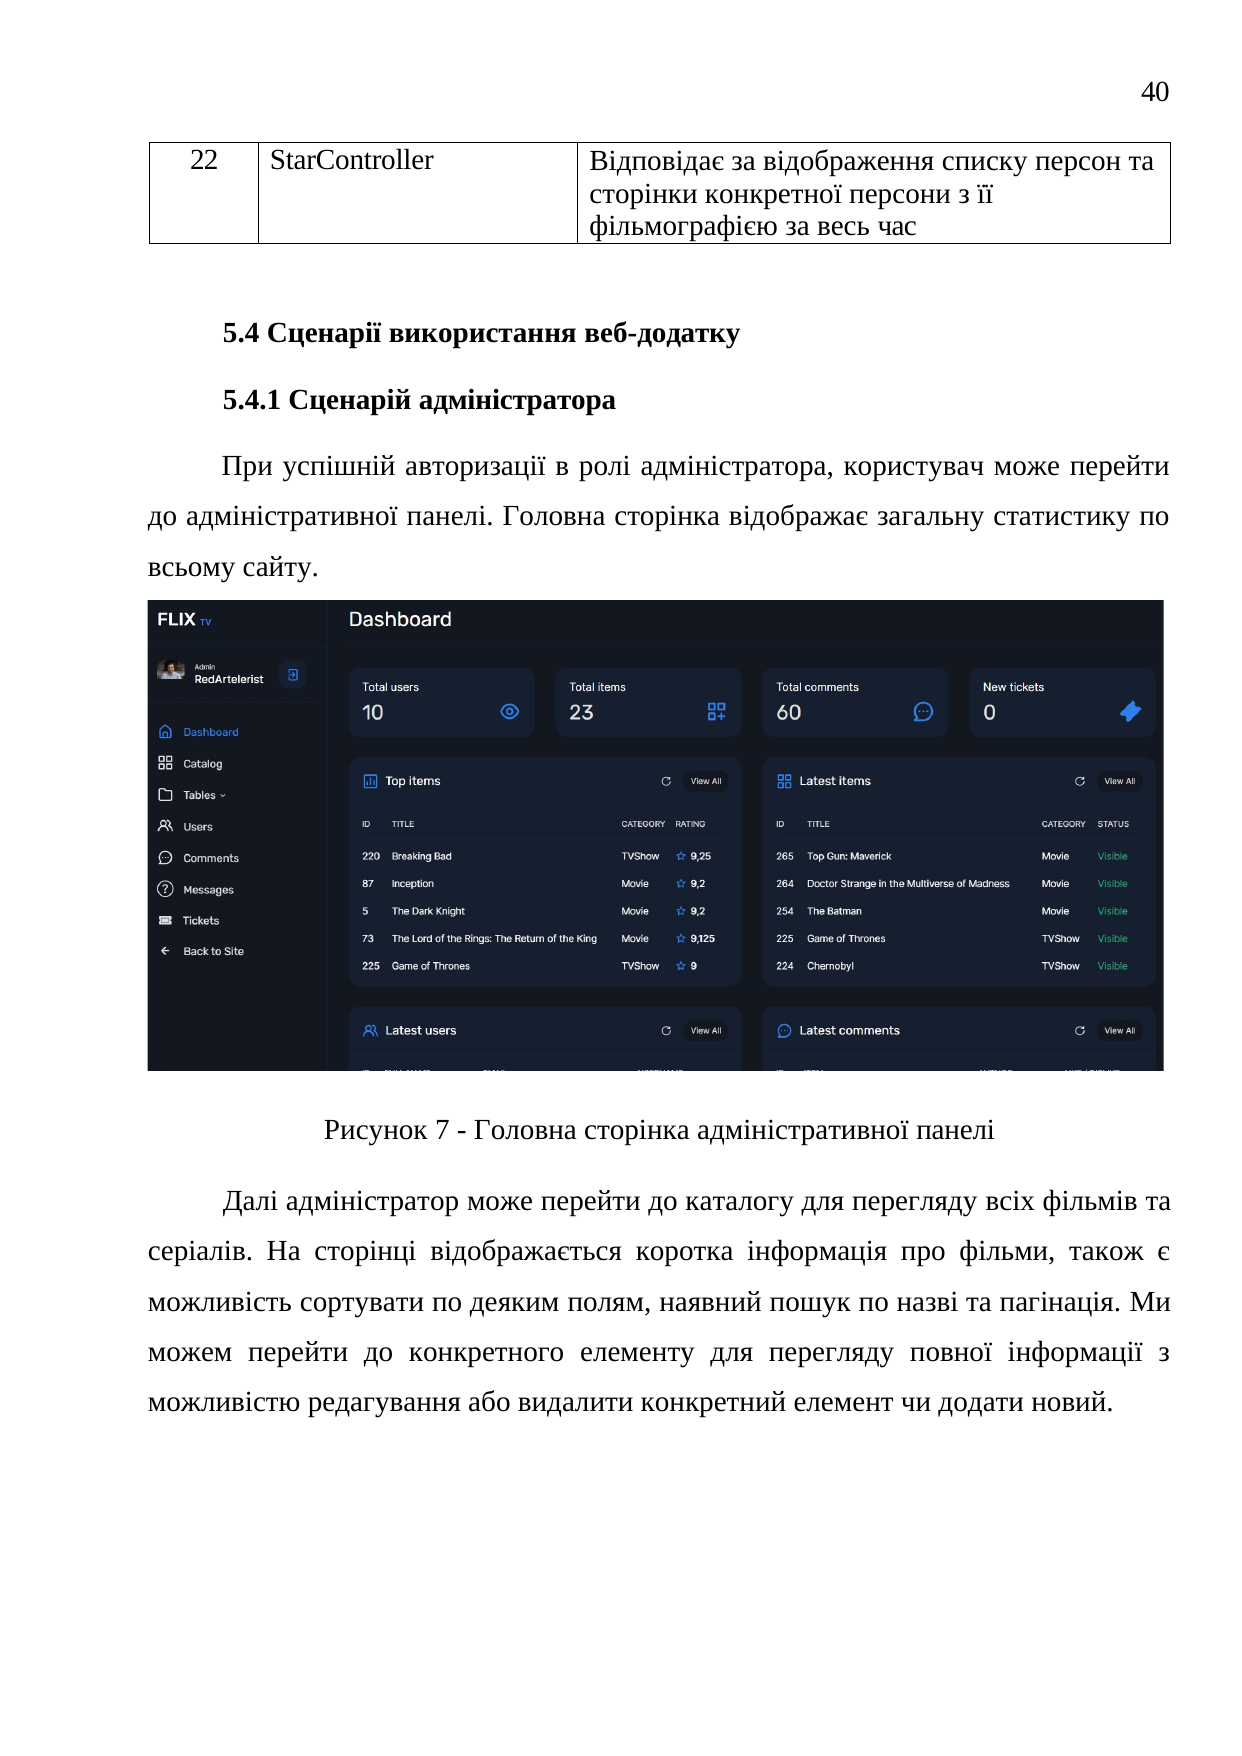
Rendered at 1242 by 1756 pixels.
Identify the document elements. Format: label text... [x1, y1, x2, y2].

text Далі адміністратор може перейти до каталогу для перегляду всіх фільмів та серіалів. На сторінці відображається коротка інформація про фільми, також є можливість сортувати по деяким полям, наявний пошук по назві та пагінація. Ми можем перейти до конкретного елементу для перегляду повної інформації з можливістю редагування або видалити конкретний елемент чи додати новий. [148, 1183, 1171, 1418]
text При успішній авторизації в ролі адміністратора, користувач може перейти до адміністративної панелі. Головна сторінка відображає загальну статистику по всьому сайту. [148, 448, 1171, 582]
table_header 22 [150, 143, 258, 243]
picture [147, 600, 1164, 1071]
subtitle Сценарії використання веб-додатку [223, 315, 1183, 348]
table_header StarController [259, 143, 577, 243]
table_header Відповідає за відображення списку персон та сторінки конкретної персони з її фільмографією за весь час [578, 143, 1170, 243]
text Рисунок 7 - Головна сторінка адміністративної панелі [322, 1112, 996, 1146]
subtitle Сценарій адміністратора [223, 382, 1183, 415]
